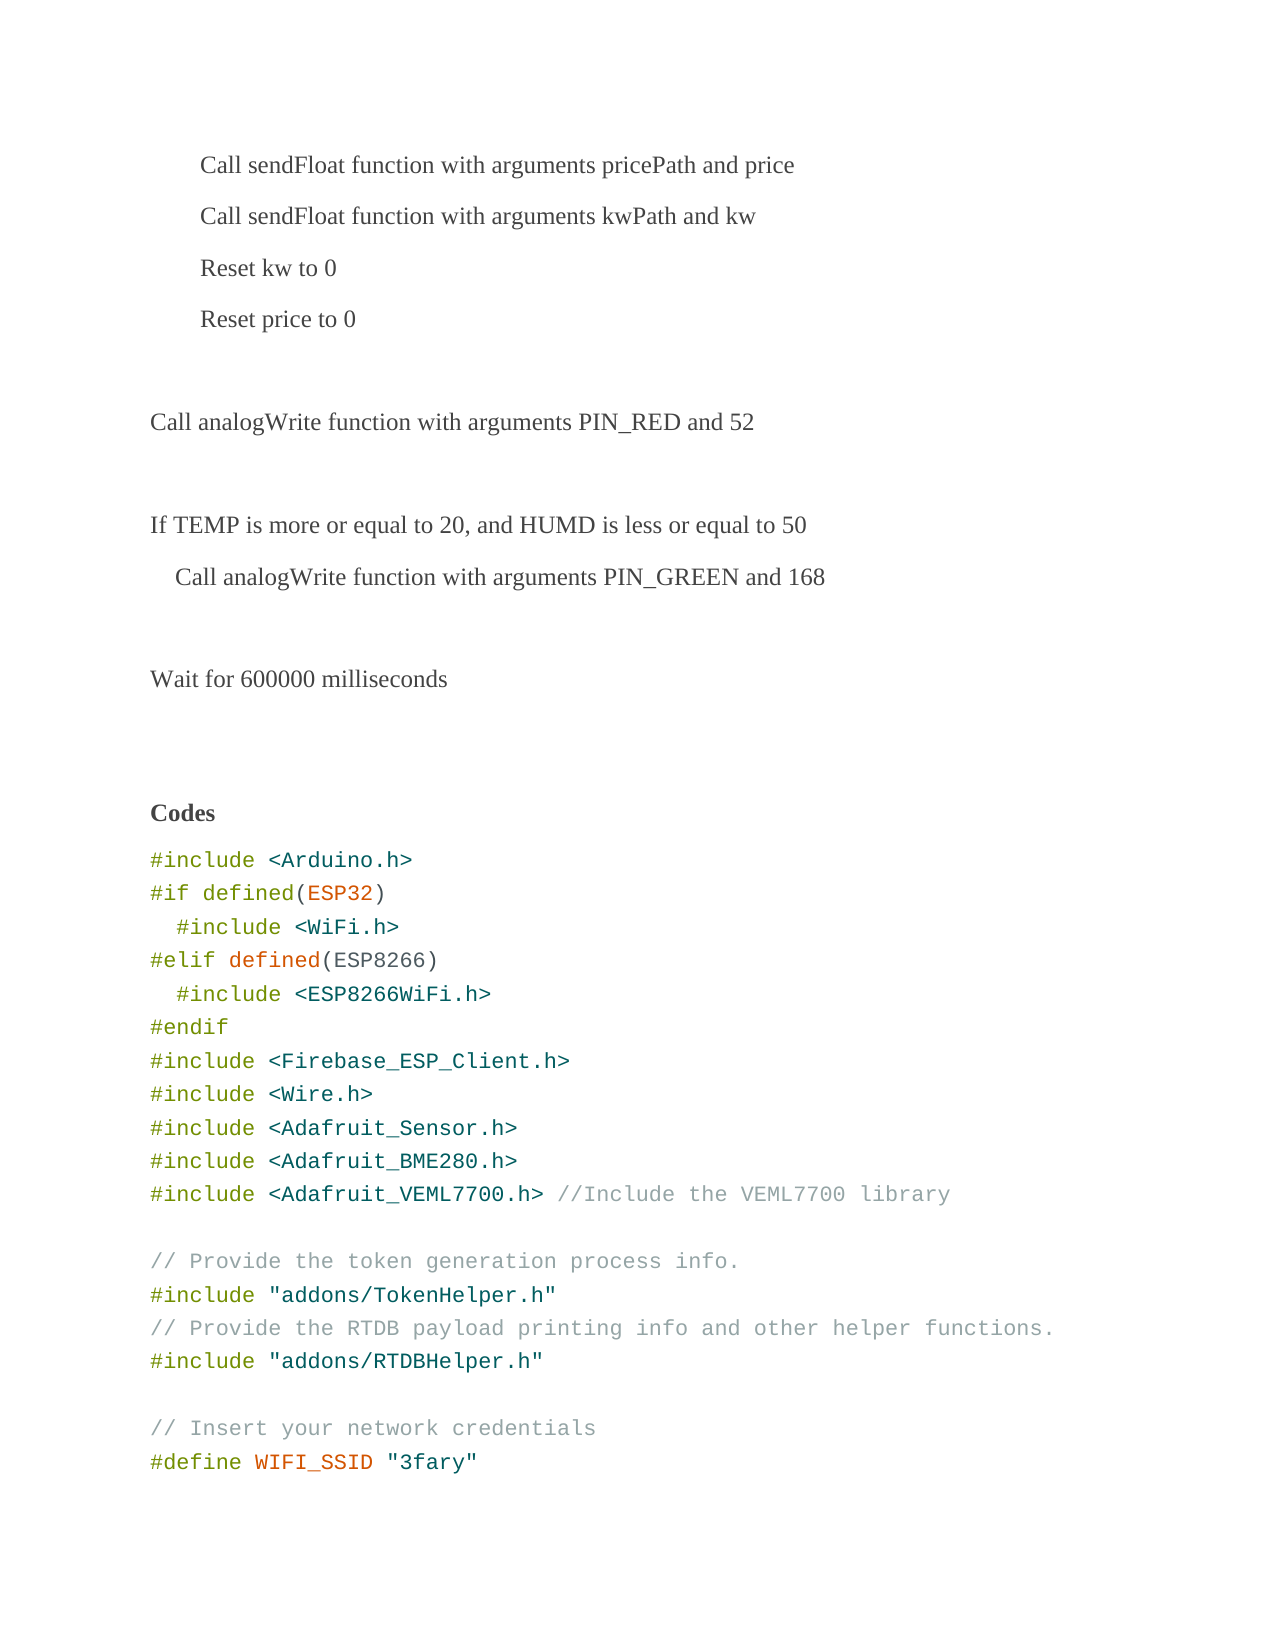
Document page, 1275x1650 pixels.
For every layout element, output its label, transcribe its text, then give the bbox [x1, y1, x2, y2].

text #include <Arduino.h> [150, 849, 1125, 874]
subtitle Wait for 600000 milliseconds [150, 664, 1125, 693]
subtitle Reset price to 0 [150, 304, 1125, 333]
text #include <Adafruit_BME280.h> [150, 1150, 1125, 1175]
text #include <ESP8266WiFi.h> [150, 983, 1125, 1008]
text #elif defined(ESP8266) [150, 949, 1125, 974]
subtitle Call analogWrite function with arguments PIN_GREEN and 168 [150, 562, 1125, 590]
text #include "addons/RTDBHelper.h" [150, 1351, 1125, 1376]
subtitle Codes [150, 798, 1125, 826]
subtitle If TEMP is more or equal to 20, and HUMD is less or equal to 50 [150, 510, 1125, 539]
subtitle Call sendFloat function with arguments pricePath and price [150, 150, 1125, 179]
text #include "addons/TokenHelper.h" [150, 1284, 1125, 1309]
text // Provide the token generation process info. [150, 1250, 1125, 1275]
subtitle Reset kw to 0 [150, 253, 1125, 282]
text #if defined(ESP32) [150, 883, 1125, 907]
text #include <Wire.h> [150, 1083, 1125, 1108]
text #include <Adafruit_Sensor.h> [150, 1117, 1125, 1141]
text #include <WiFi.h> [150, 916, 1125, 941]
text #include <Firebase_ESP_Client.h> [150, 1050, 1125, 1074]
subtitle Call sendFloat function with arguments kwPath and kw [150, 201, 1125, 230]
text // Insert your network credentials [150, 1418, 1125, 1442]
text #include <Adafruit_VEML7700.h> //Include the VEML7700 library [150, 1183, 1125, 1208]
text #endif [150, 1016, 1125, 1041]
text // Provide the RTDB payload printing info and other helper functions. [150, 1317, 1125, 1342]
subtitle Call analogWrite function with arguments PIN_RED and 52 [150, 407, 1125, 436]
text #define WIFI_SSID "3fary" [150, 1451, 1125, 1476]
